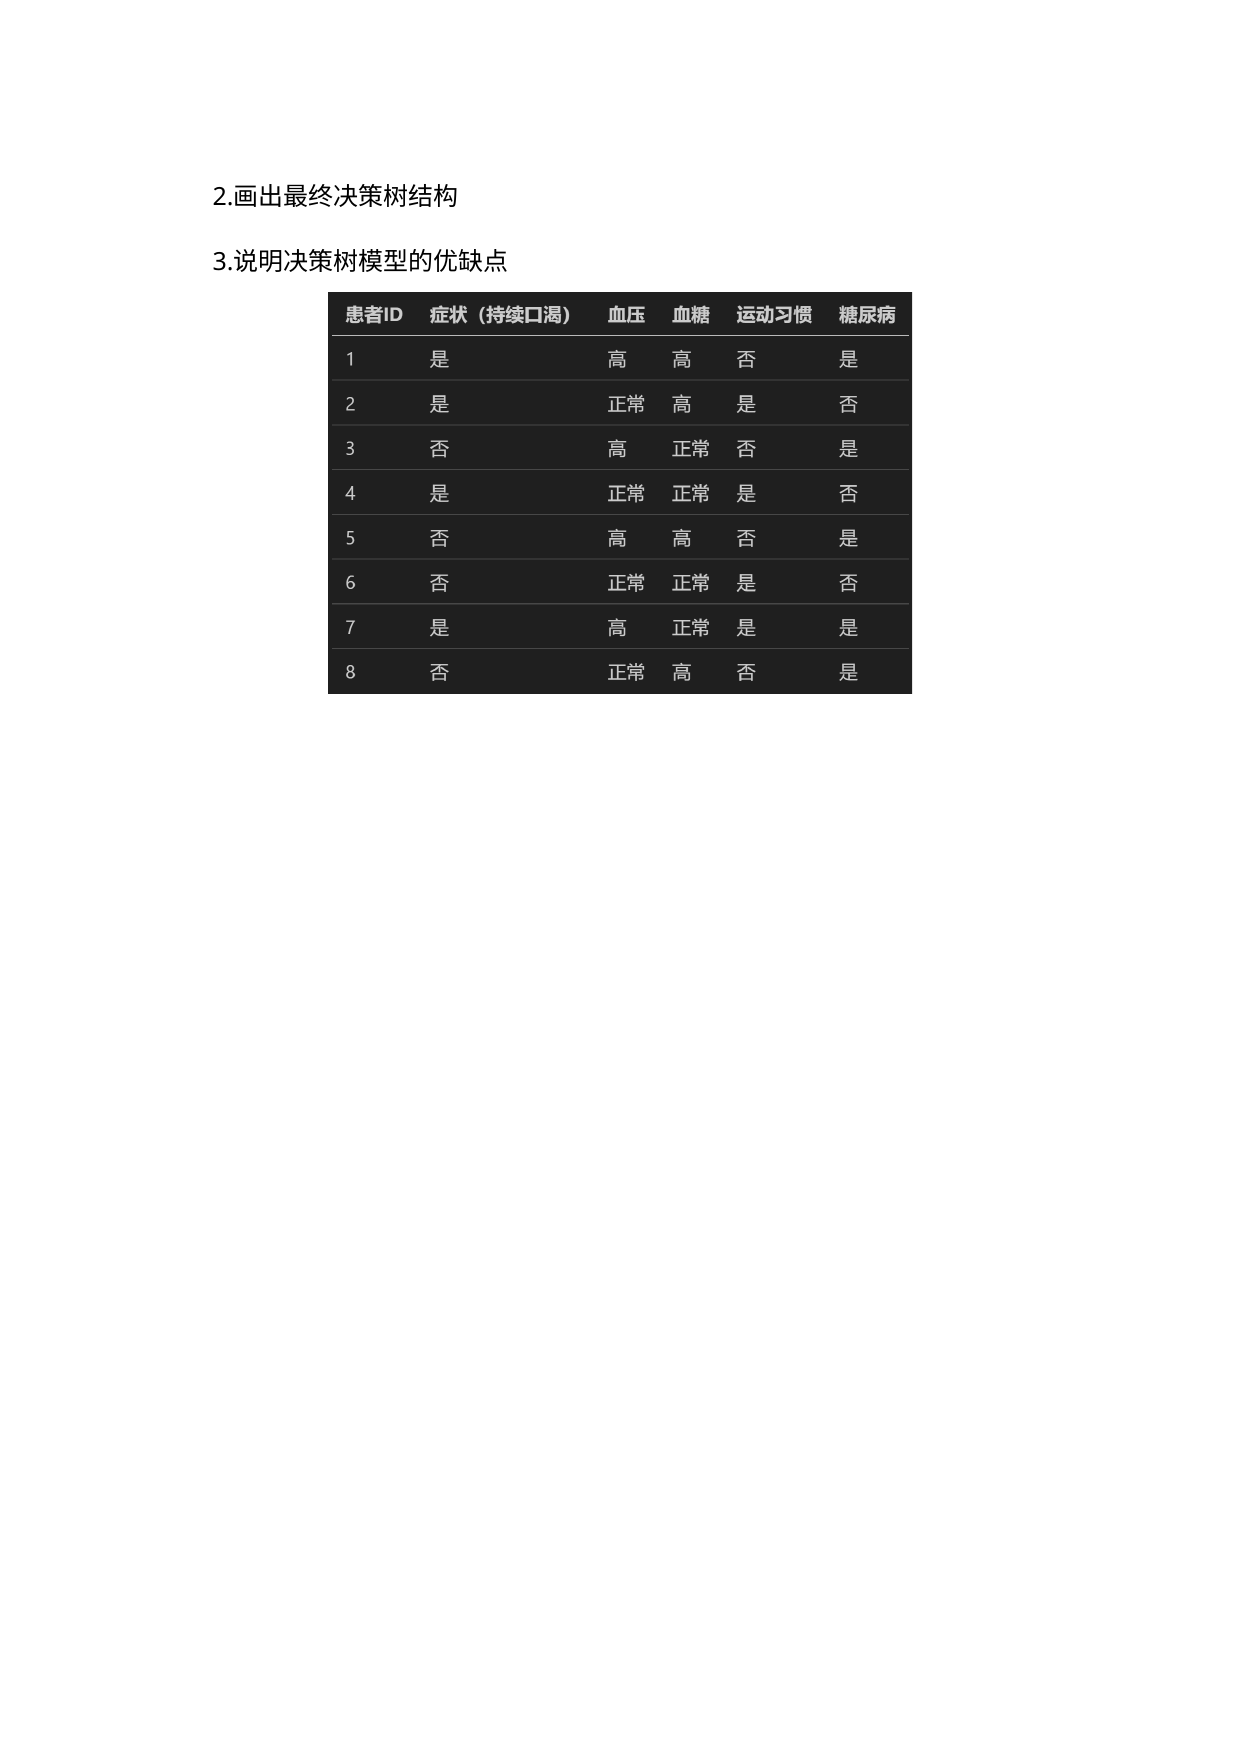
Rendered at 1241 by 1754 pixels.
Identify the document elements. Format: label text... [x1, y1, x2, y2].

text 2.画出最终决策树结构 [187, 162, 1053, 227]
text 3.说明决策树模型的优缺点 [187, 227, 1053, 292]
picture [328, 292, 913, 694]
